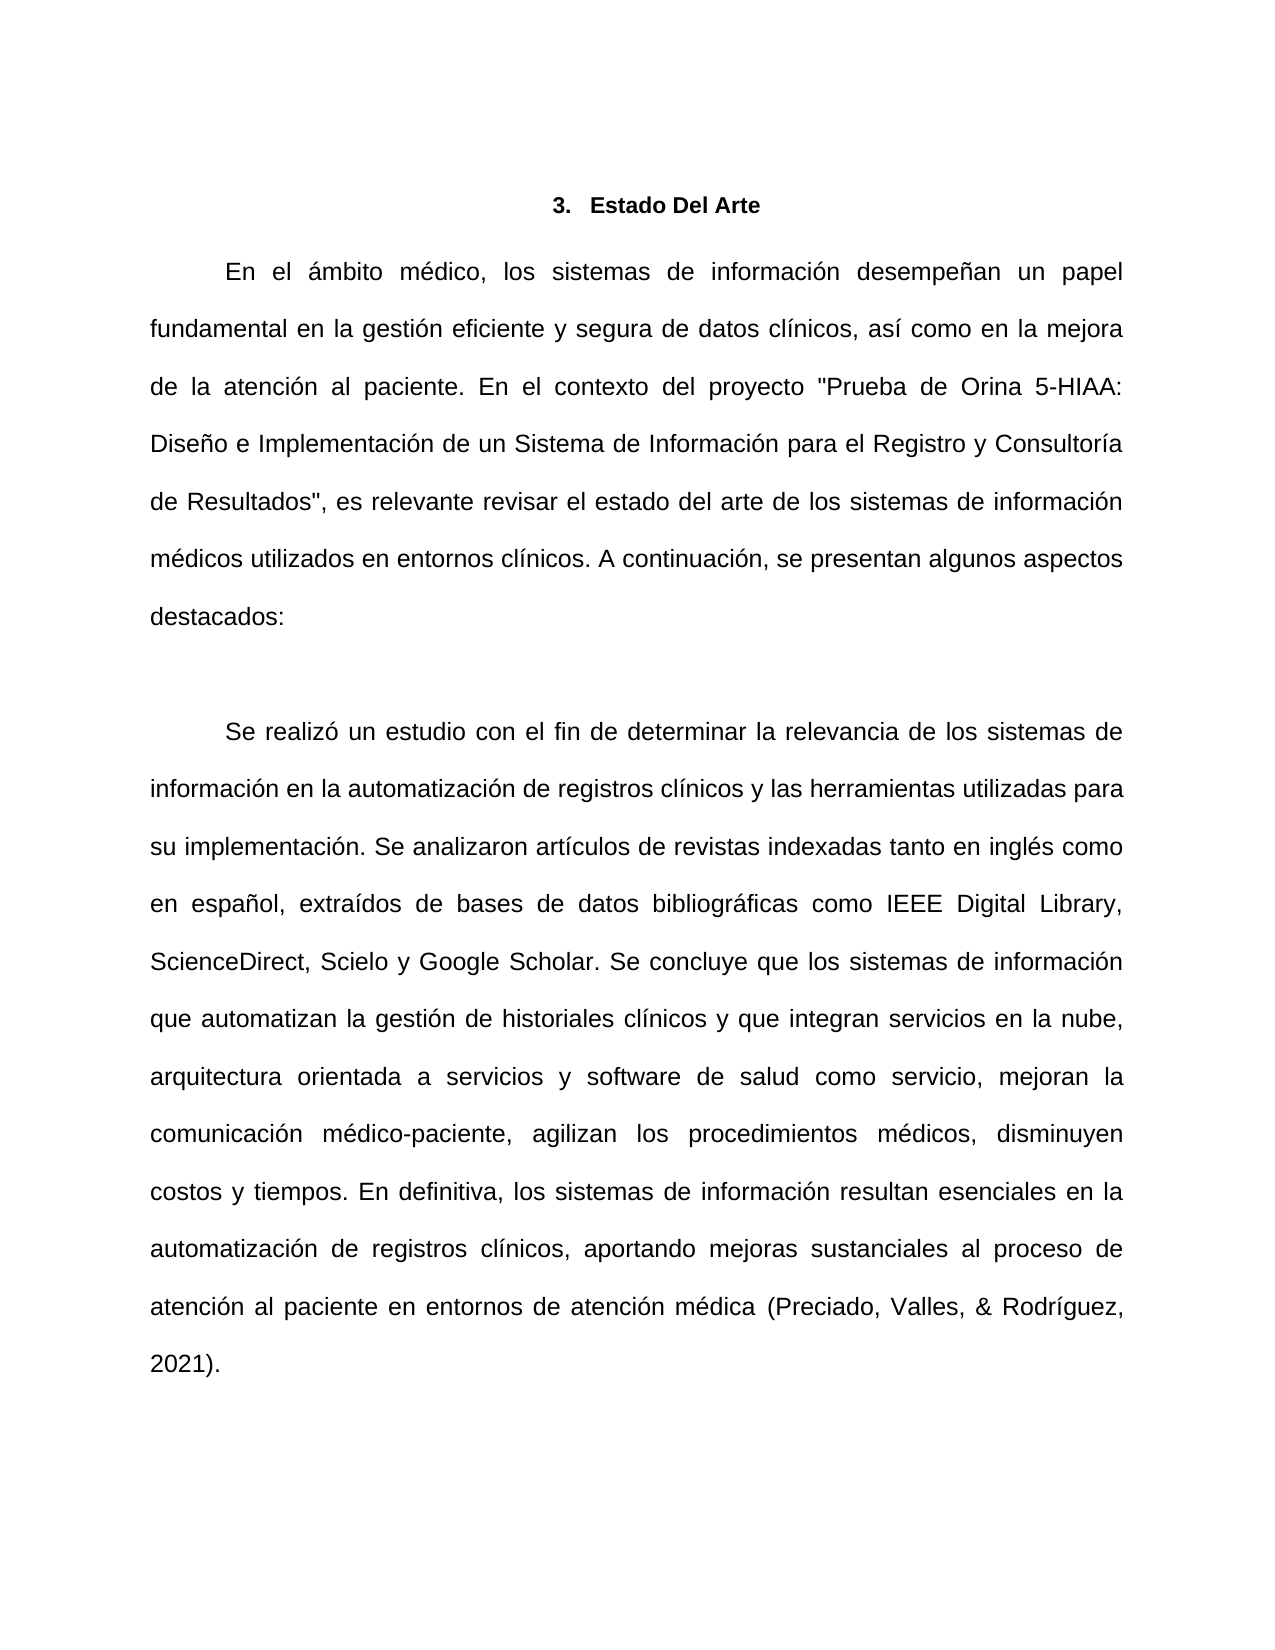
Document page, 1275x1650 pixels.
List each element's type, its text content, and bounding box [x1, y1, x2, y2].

text En el ámbito médico, los sistemas de información desempeñan un papel fundamental en la gestión eficiente y segura de datos clínicos, así como en la mejora de la atención al paciente. En el contexto del proyecto "Prueba de Orina 5-HIAA: Diseño e Implementación de un Sistema de Información para el Registro y Consultoría de Resultados", es relevante revisar el estado del arte de los sistemas de información médicos utilizados en entornos clínicos. A continuación, se presentan algunos aspectos destacados: [150, 257, 1125, 631]
text Se realizó un estudio con el fin de determinar la relevancia de los sistemas de información en la automatización de registros clínicos y las herramientas utilizadas para su implementación. Se analizaron artículos de revistas indexadas tanto en inglés como en español, extraídos de bases de datos bibliográficas como IEEE Digital Library, ScienceDirect, Scielo y Google Scholar. Se concluye que los sistemas de información que automatizan la gestión de historiales clínicos y que integran servicios en la nube, arquitectura orientada a servicios y software de salud como servicio, mejoran la comunicación médico-paciente, agilizan los procedimientos médicos, disminuyen costos y tiempos. En definitiva, los sistemas de información resultan esenciales en la automatización de registros clínicos, aportando mejoras sustanciales al proceso de atención al paciente en entornos de atención médica. [150, 717, 1125, 1378]
subtitle Estado Del Arte [187, 192, 1125, 218]
